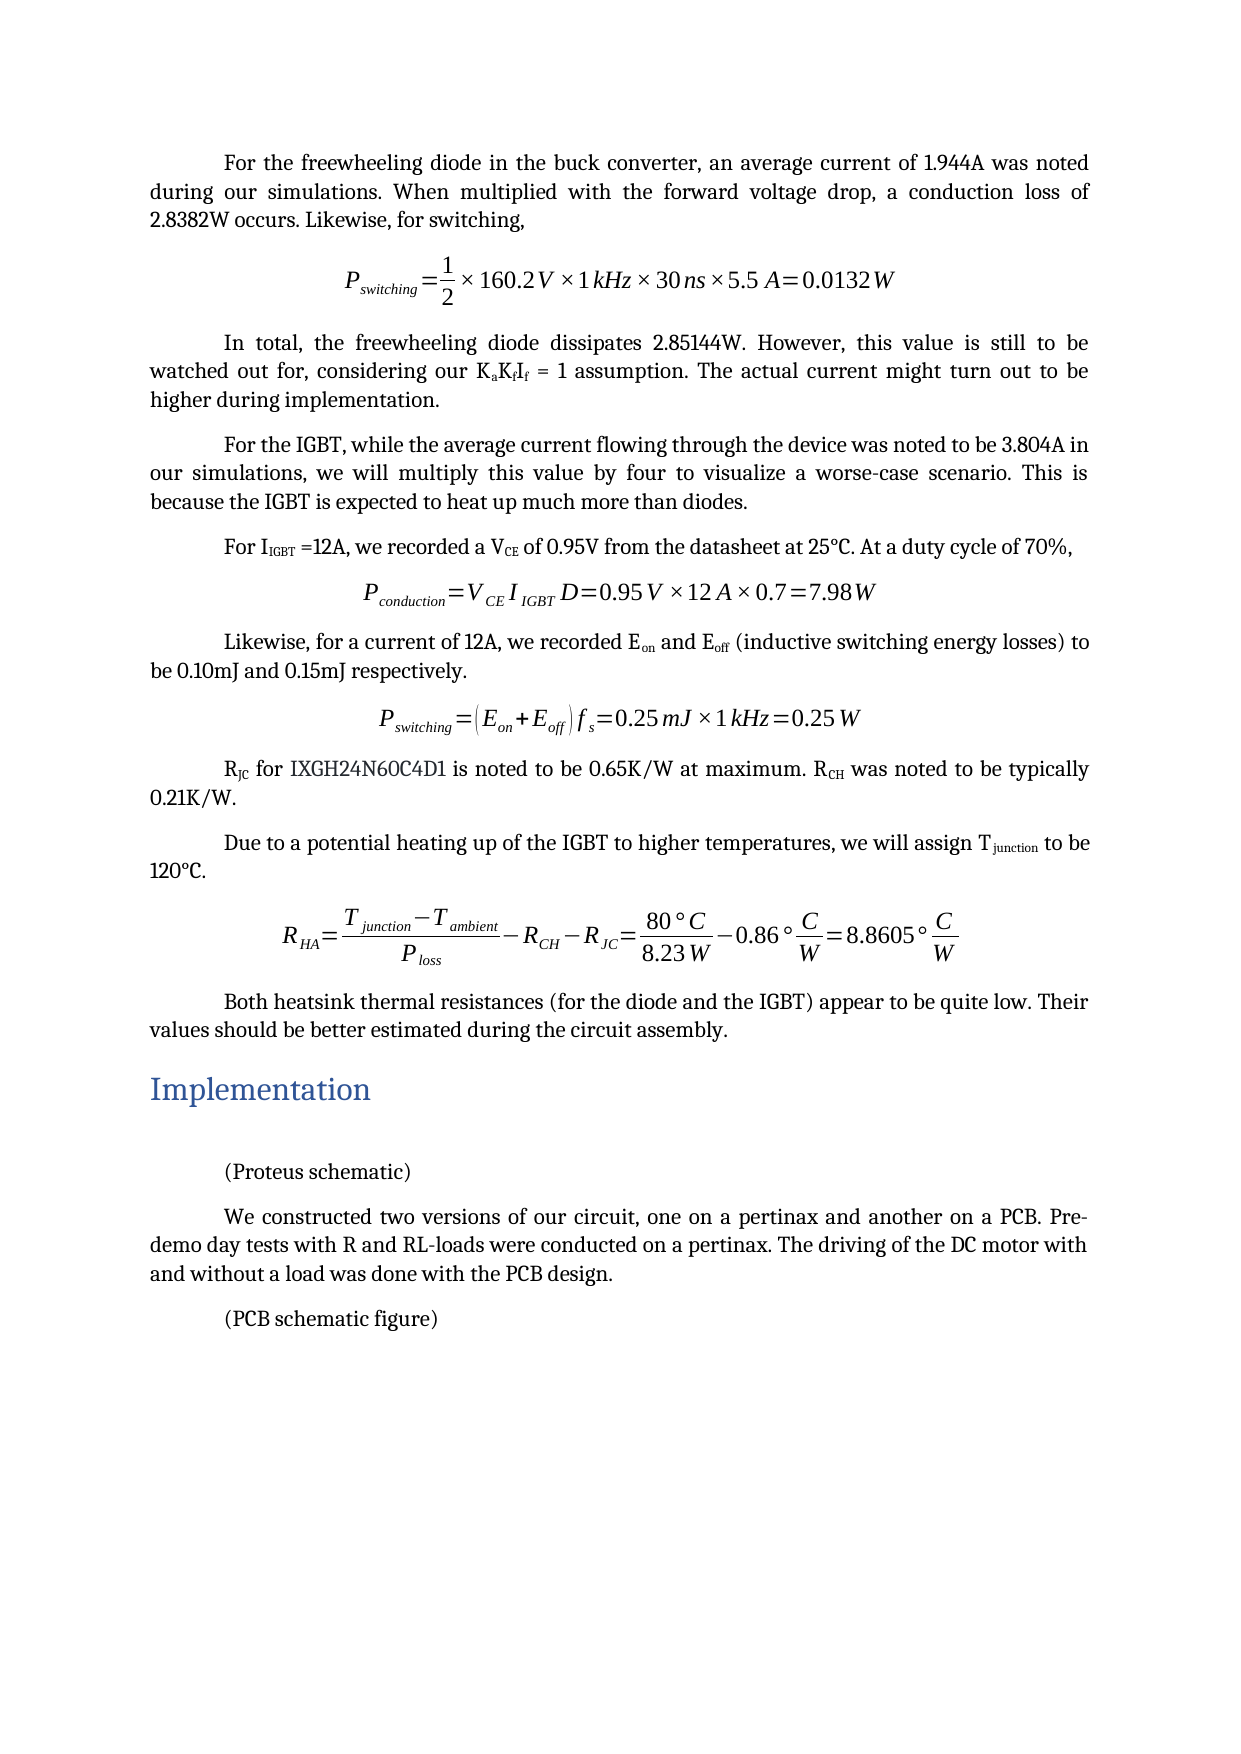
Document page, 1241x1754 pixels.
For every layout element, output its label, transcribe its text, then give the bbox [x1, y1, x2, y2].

text (Proteus schematic) [150, 1158, 1090, 1185]
text For the freewheeling diode in the buck converter, an average current of 1.944A was noted during our simulations. When multiplied with the forward voltage drop, a conduction loss of 2.8382W occurs. Likewise, for switching, [150, 150, 1090, 233]
text (PCB schematic figure) [150, 1306, 1090, 1332]
text Likewise, for a current of 12A, we recorded Eon and Eoff (inductive switching energy losses) to be 0.10mJ and 0.15mJ respectively. [150, 629, 1090, 684]
text We constructed two versions of our circuit, one on a pertinax and another on a PCB. Pre-demo day tests with R and RL-loads were conducted on a pertinax. The driving of the DC motor with and without a load was done with the PCB design. [150, 1204, 1090, 1287]
text RJC for IXGH24N60C4D1 is noted to be 0.65K/W at maximum. RCH was noted to be typically 0.21K/W. [150, 756, 1090, 811]
text Both heatsink thermal resistances (for the diode and the IGBT) appear to be quite low. Their values should be better estimated during the circuit assembly. [150, 988, 1090, 1043]
subtitle Implementation [150, 1070, 1090, 1109]
text In total, the freewheeling diode dissipates 2.85144W. However, this value is still to be watched out for, considering our KaKfIf = 1 assumption. The actual current might turn out to be higher during implementation. [150, 330, 1090, 413]
text For the IGBT, while the average current flowing through the device was noted to be 3.804A in our simulations, we will multiply this value by four to visualize a worse-case scenario. This is because the IGBT is expected to heat up much more than diodes. [150, 432, 1090, 515]
text Due to a potential heating up of the IGBT to higher temperatures, we will assign Tjunction to be 120°C. [150, 830, 1090, 884]
text For IIGBT =12A, we recorded a VCE of 0.95V from the datasheet at 25°C. At a duty cycle of 70%, [150, 534, 1090, 560]
